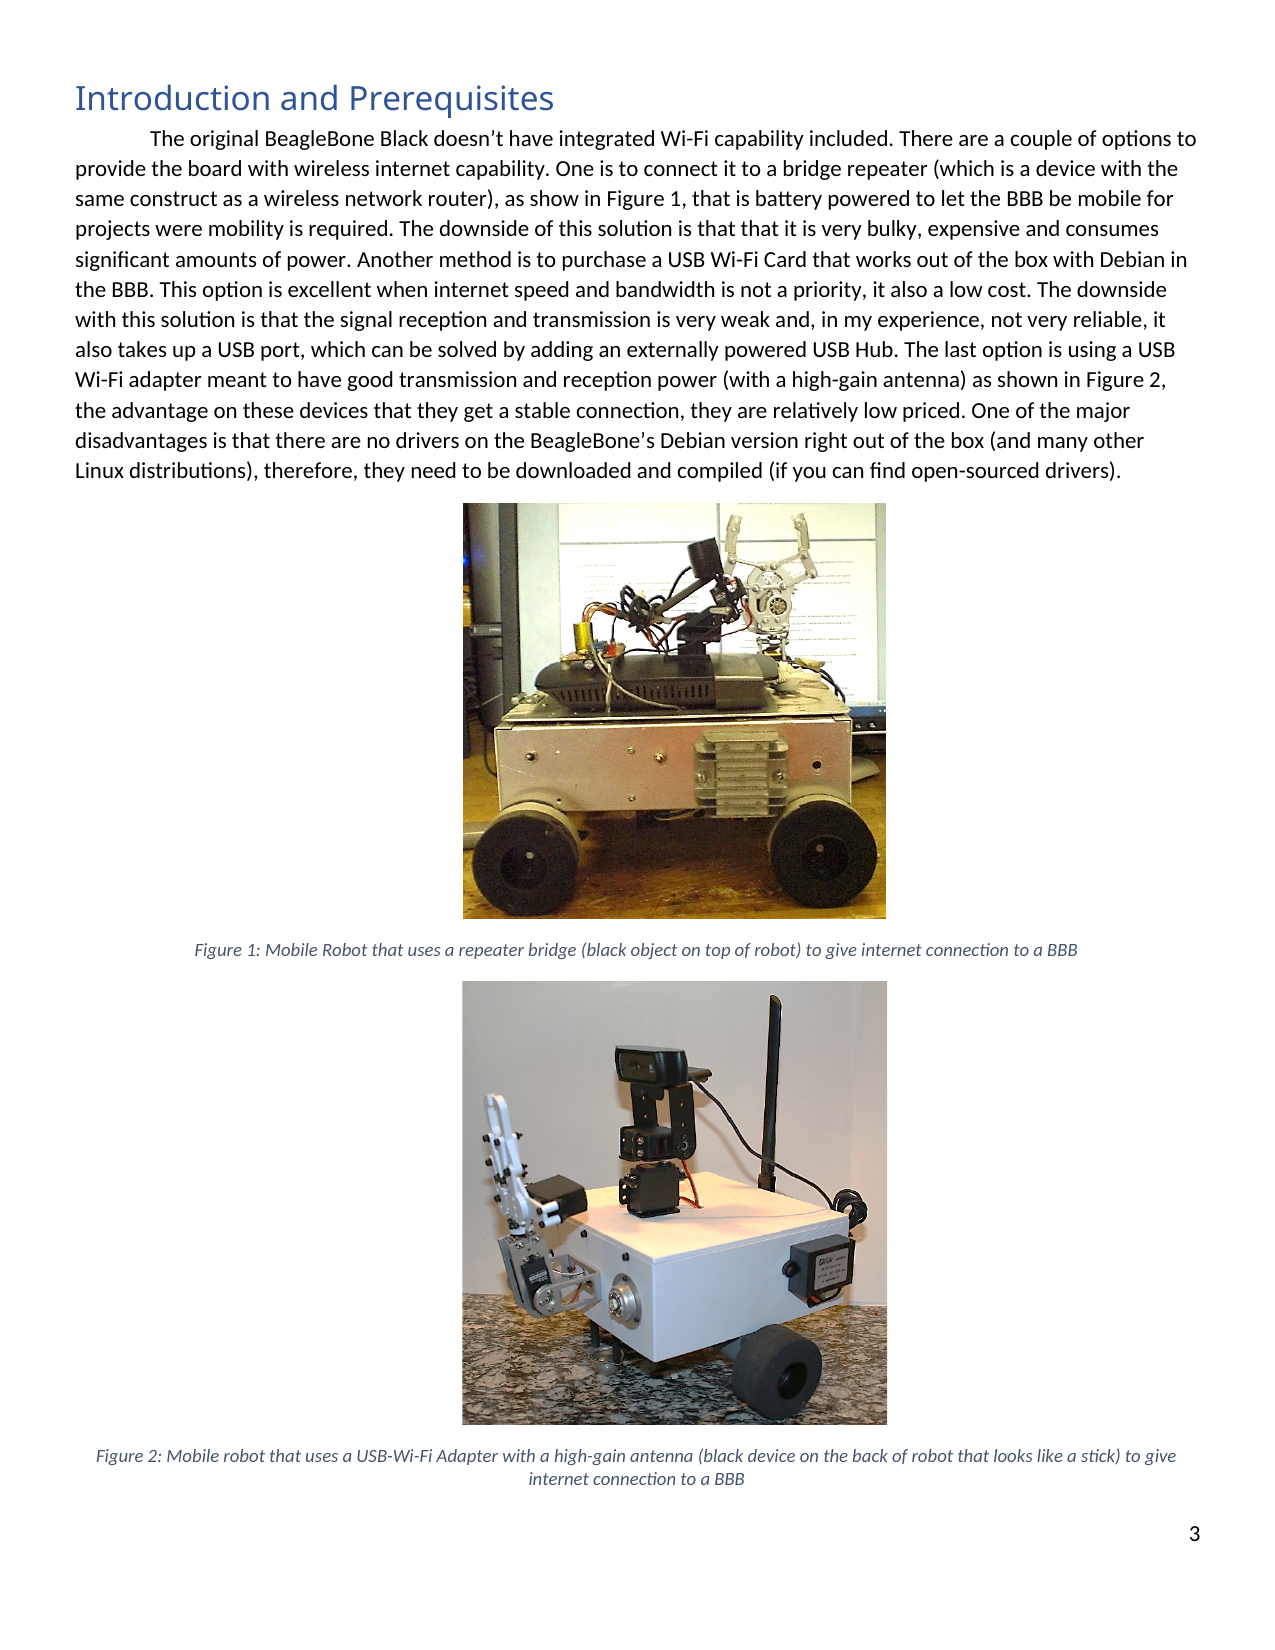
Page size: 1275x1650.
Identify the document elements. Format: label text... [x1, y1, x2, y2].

subtitle Introduction and Prerequisites [75, 75, 1200, 120]
picture [462, 981, 888, 1425]
text Figure 1: Mobile Robot that uses a repeater bridge (black object on top of robot) to give internet connection to a BBB [75, 938, 1200, 961]
text Figure 2: Mobile robot that uses a USB-Wi-Fi Adapter with a high-gain antenna (black device on the back of robot that looks like a stick) to give internet connection to a BBB [75, 1444, 1200, 1490]
picture [463, 503, 886, 919]
text The original BeagleBone Black doesn’t have integrated Wi-Fi capability included. There are a couple of options to provide the board with wireless internet capability. One is to connect it to a bridge repeater (which is a device with the same construct as a wireless network router), as show in Figure 1, that is battery powered to let the BBB be mobile for projects were mobility is required. The downside of this solution is that that it is very bulky, expensive and consumes significant amounts of power. Another method is to purchase a USB Wi-Fi Card that works out of the box with Debian in the BBB. This option is excellent when internet speed and bandwidth is not a priority, it also a low cost. The downside with this solution is that the signal reception and transmission is very weak and, in my experience, not very reliable, it also takes up a USB port, which can be solved by adding an externally powered USB Hub. The last option is using a USB Wi-Fi adapter meant to have good transmission and reception power (with a high-gain antenna) as shown in Figure 2, the advantage on these devices that they get a stable connection, they are relatively low priced. One of the major disadvantages is that there are no drivers on the BeagleBone’s Debian version right out of the box (and many other Linux distributions), therefore, they need to be downloaded and compiled (if you can find open-sourced drivers). [75, 124, 1200, 484]
